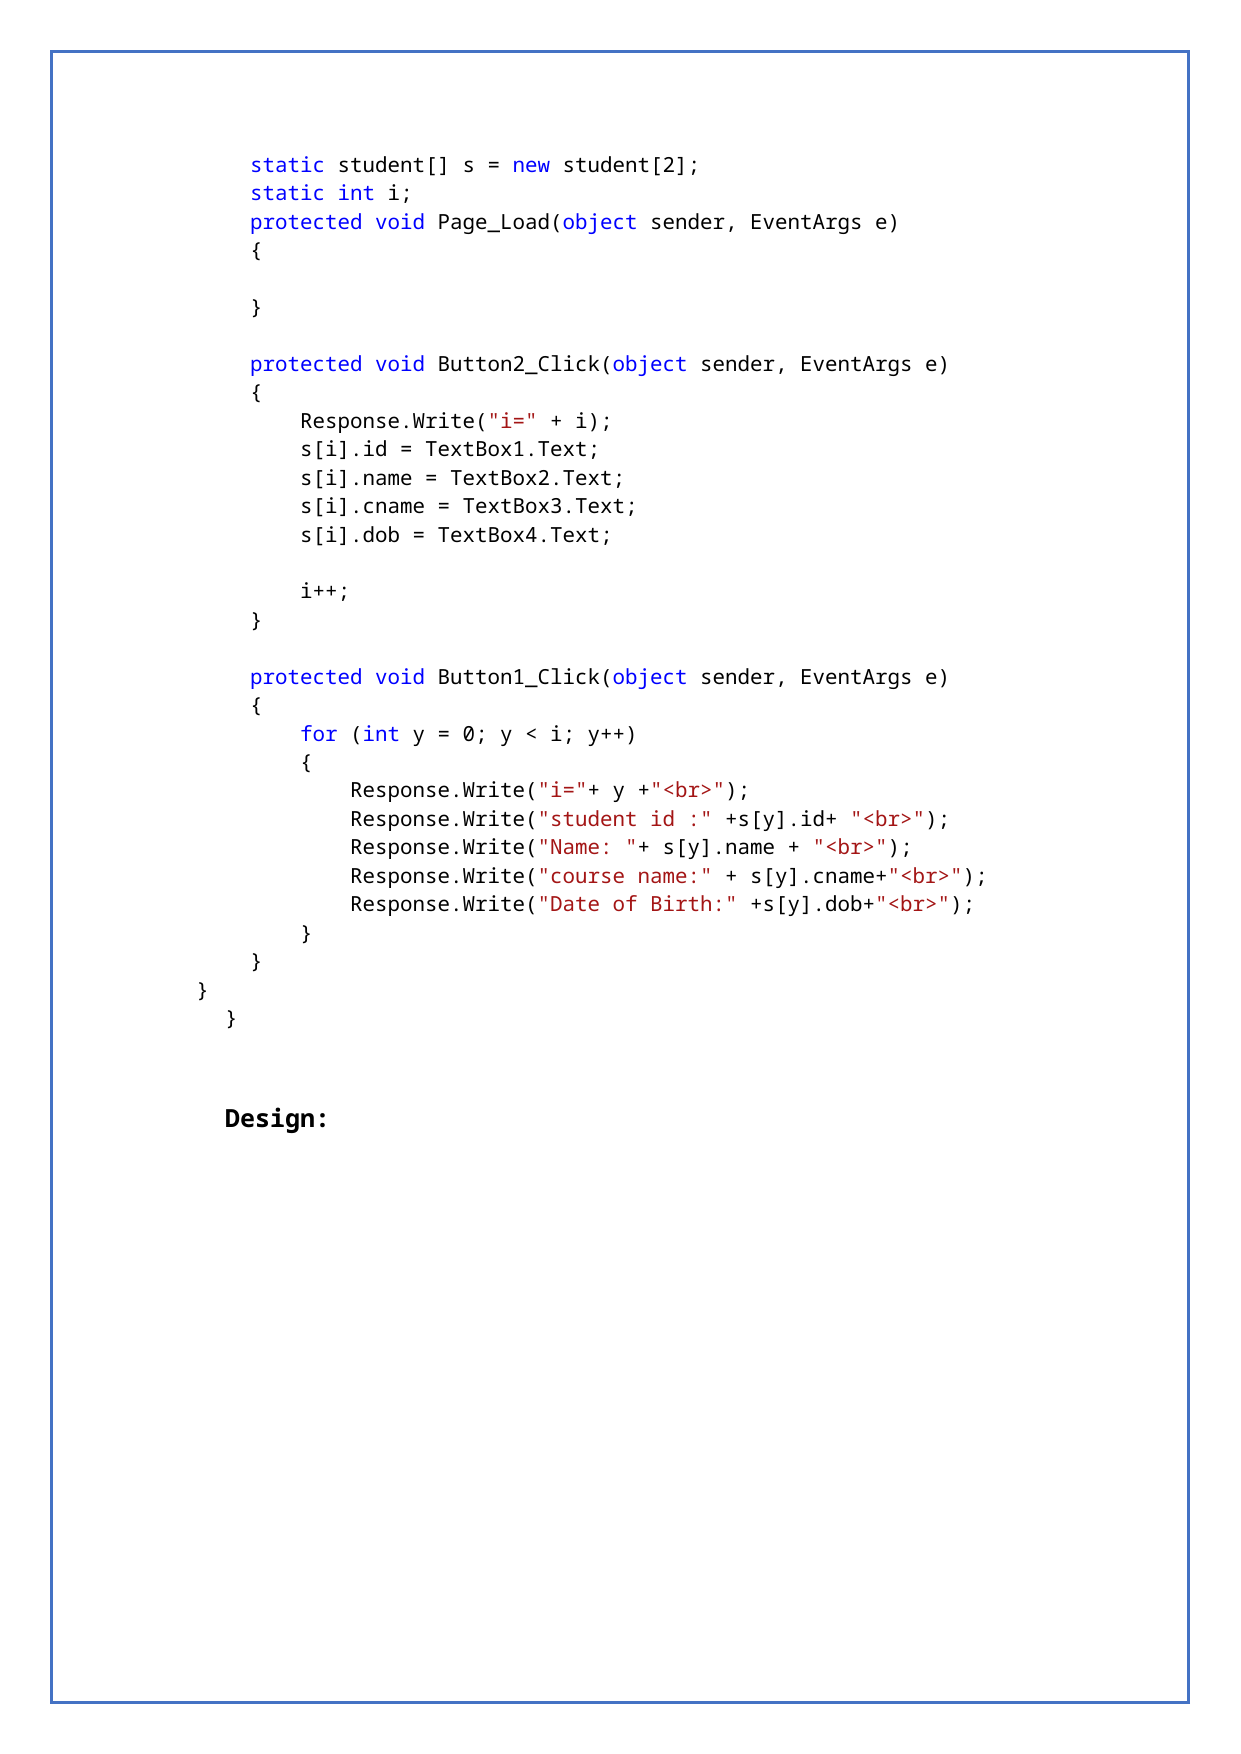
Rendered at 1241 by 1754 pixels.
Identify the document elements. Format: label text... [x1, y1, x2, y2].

text } [150, 918, 1090, 946]
text { [150, 690, 1090, 719]
text Response.Write("course name:" + s[y].cname+"<br>"); [150, 861, 1090, 889]
list Design: [225, 1101, 1090, 1135]
text protected void Button2_Click(object sender, EventArgs e) [150, 349, 1090, 377]
text Response.Write("student id :" +s[y].id+ "<br>"); [150, 804, 1090, 832]
list } [225, 1003, 1090, 1032]
text } [150, 975, 1090, 1003]
text } [150, 605, 1090, 633]
text i++; [150, 577, 1090, 605]
text for (int y = 0; y < i; y++) [150, 719, 1090, 747]
text } [150, 946, 1090, 975]
text s[i].cname = TextBox3.Text; [150, 491, 1090, 520]
text Response.Write("Date of Birth:" +s[y].dob+"<br>"); [150, 889, 1090, 918]
text static student[] s = new student[2]; [150, 150, 1090, 178]
text { [150, 747, 1090, 776]
text Response.Write("Name: "+ s[y].name + "<br>"); [150, 832, 1090, 861]
text } [150, 292, 1090, 321]
text { [150, 377, 1090, 406]
text static int i; [150, 178, 1090, 207]
text s[i].id = TextBox1.Text; [150, 434, 1090, 463]
text protected void Page_Load(object sender, EventArgs e) [150, 207, 1090, 235]
text Response.Write("i="+ y +"<br>"); [150, 776, 1090, 804]
text Response.Write("i=" + i); [150, 406, 1090, 434]
text { [150, 235, 1090, 264]
text s[i].dob = TextBox4.Text; [150, 520, 1090, 548]
text s[i].name = TextBox2.Text; [150, 463, 1090, 491]
text protected void Button1_Click(object sender, EventArgs e) [150, 662, 1090, 690]
